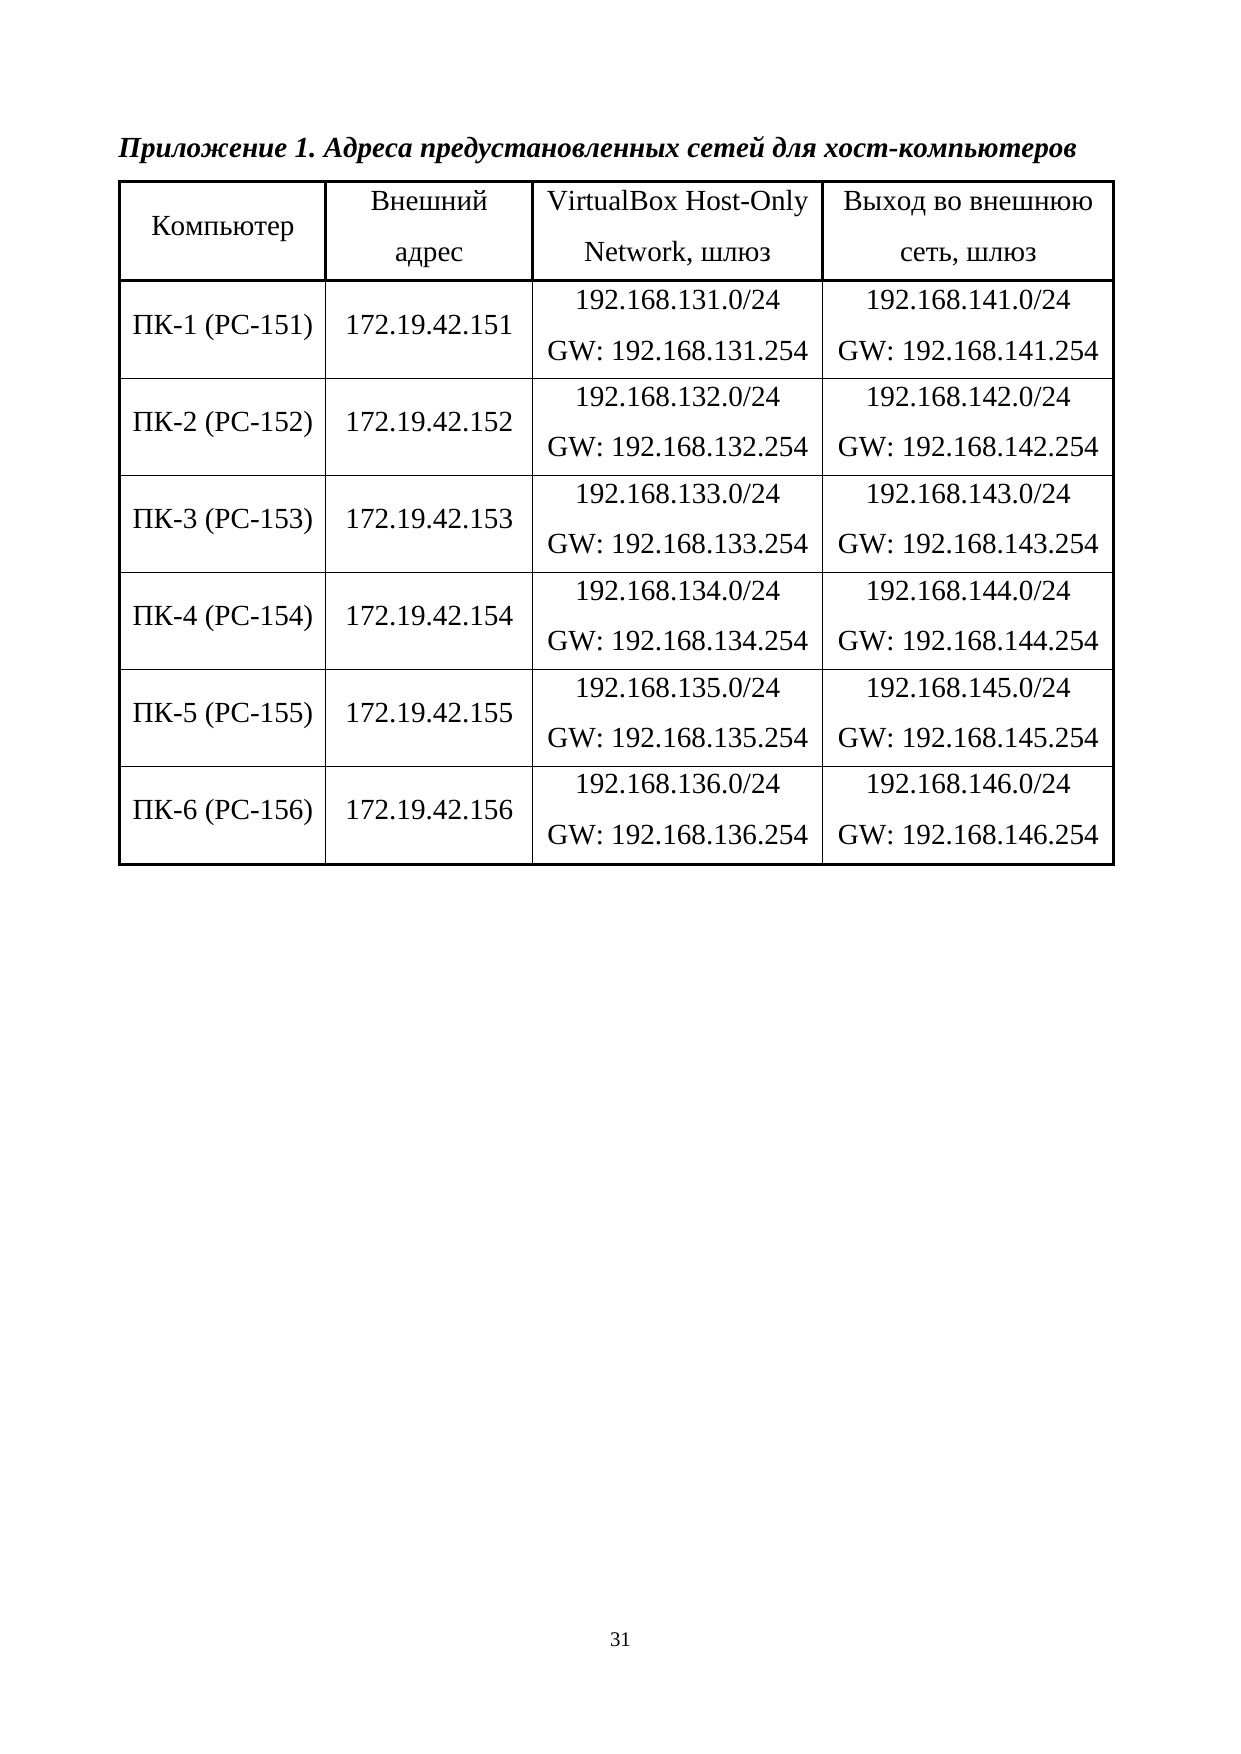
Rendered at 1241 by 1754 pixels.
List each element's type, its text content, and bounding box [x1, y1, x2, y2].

table_cell ПК-4 (PC-154) [121, 573, 325, 669]
table_cell ПК-1 (PC-151) [121, 282, 325, 378]
table_cell 172.19.42.152 [326, 379, 532, 475]
table_cell 192.168.144.0/24 GW: 192.168.144.254 [823, 573, 1112, 669]
table_cell 192.168.131.0/24 GW: 192.168.131.254 [533, 282, 822, 378]
table_cell 192.168.133.0/24 GW: 192.168.133.254 [533, 476, 822, 572]
table_cell 192.168.135.0/24 GW: 192.168.135.254 [533, 670, 822, 766]
table_cell 192.168.146.0/24 GW: 192.168.146.254 [823, 767, 1112, 862]
text Приложение 1. Адреса предустановленных сетей для хост-компьютеров [118, 130, 1122, 163]
table_cell 172.19.42.155 [326, 670, 532, 766]
table_header Выход во внешнюю сеть, шлюз [824, 183, 1112, 279]
table_cell 192.168.132.0/24 GW: 192.168.132.254 [533, 379, 822, 475]
table_cell 192.168.145.0/24 GW: 192.168.145.254 [823, 670, 1112, 766]
table_cell 192.168.141.0/24 GW: 192.168.141.254 [823, 282, 1112, 378]
table_cell 172.19.42.156 [326, 767, 532, 862]
table_cell 172.19.42.153 [326, 476, 532, 572]
table_cell 192.168.142.0/24 GW: 192.168.142.254 [823, 379, 1112, 475]
table_cell ПК-2 (PC-152) [121, 379, 325, 475]
table_cell 192.168.134.0/24 GW: 192.168.134.254 [533, 573, 822, 669]
table_cell ПК-3 (PC-153) [121, 476, 325, 572]
table_cell ПК-6 (PC-156) [121, 767, 325, 862]
table_cell 172.19.42.151 [326, 282, 532, 378]
table_cell 172.19.42.154 [326, 573, 532, 669]
table_header Компьютер [121, 183, 324, 279]
table_header Внешний адрес [327, 183, 531, 279]
table_cell 192.168.136.0/24 GW: 192.168.136.254 [533, 767, 822, 862]
table_header VirtualBox Host-Only Network, шлюз [534, 183, 821, 279]
table_cell ПК-5 (PC-155) [121, 670, 325, 766]
table_cell 192.168.143.0/24 GW: 192.168.143.254 [823, 476, 1112, 572]
